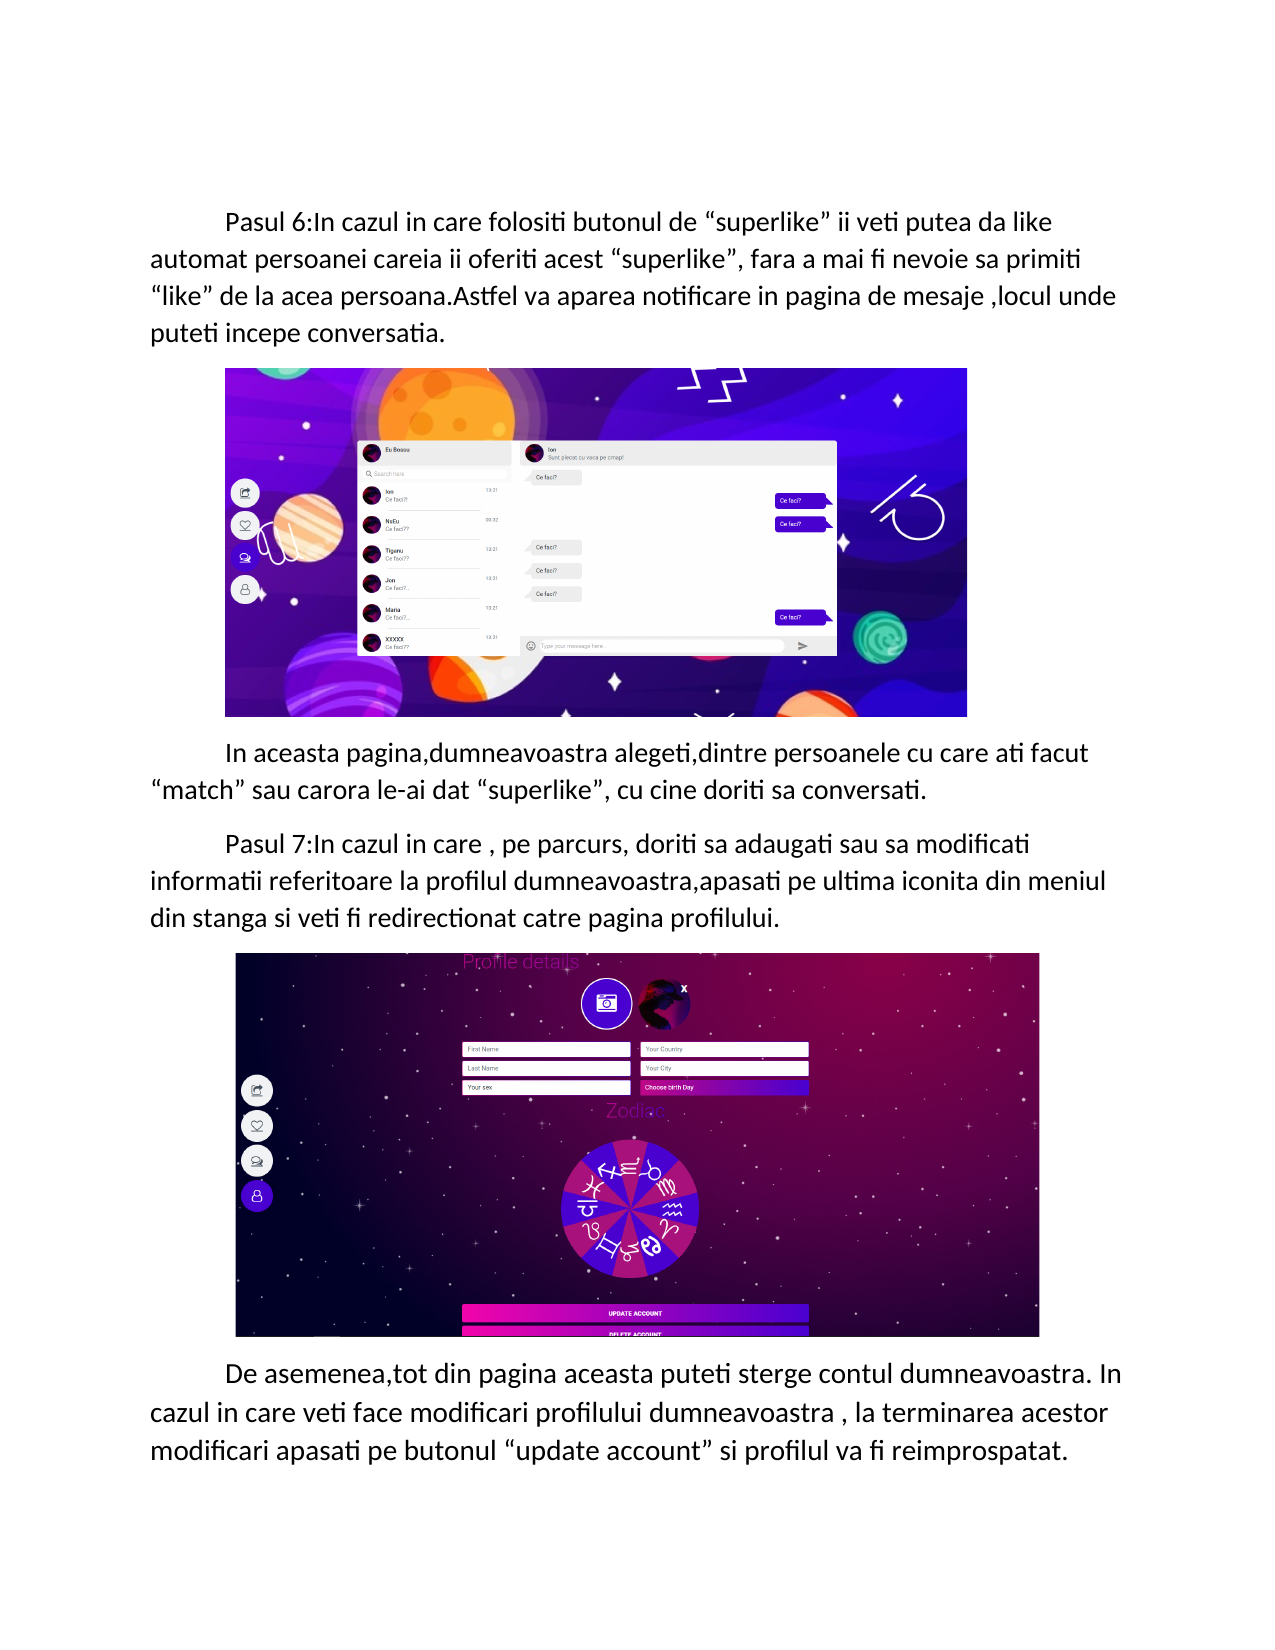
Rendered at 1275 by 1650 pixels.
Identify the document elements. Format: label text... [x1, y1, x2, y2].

text Pasul 7:In cazul in care , pe parcurs, doriti sa adaugati sau sa modificati informatii referitoare la profilul dumneavoastra,apasati pe ultima iconita din meniul din stanga si veti fi redirectionat catre pagina profilului. [150, 826, 1125, 934]
text In aceasta pagina,dumneavoastra alegeti,dintre persoanele cu care ati facut “match” sau carora le-ai dat “superlike”, cu cine doriti sa conversati. [150, 735, 1125, 807]
picture [225, 368, 968, 717]
text De asemenea,tot din pagina aceasta puteti sterge contul dumneavoastra. In cazul in care veti face modificari profilului dumneavoastra , la terminarea acestor modificari apasati pe butonul “update account” si profilul va fi reimprospatat. [150, 1356, 1125, 1468]
text Pasul 6:In cazul in care folositi butonul de “superlike” ii veti putea da like automat persoanei careia ii oferiti acest “superlike”, fara a mai fi nevoie sa primiti “like” de la acea persoana.Astfel va aparea notificare in pagina de mesaje ,locul unde puteti incepe conversatia. [150, 204, 1125, 349]
picture [235, 953, 1040, 1337]
